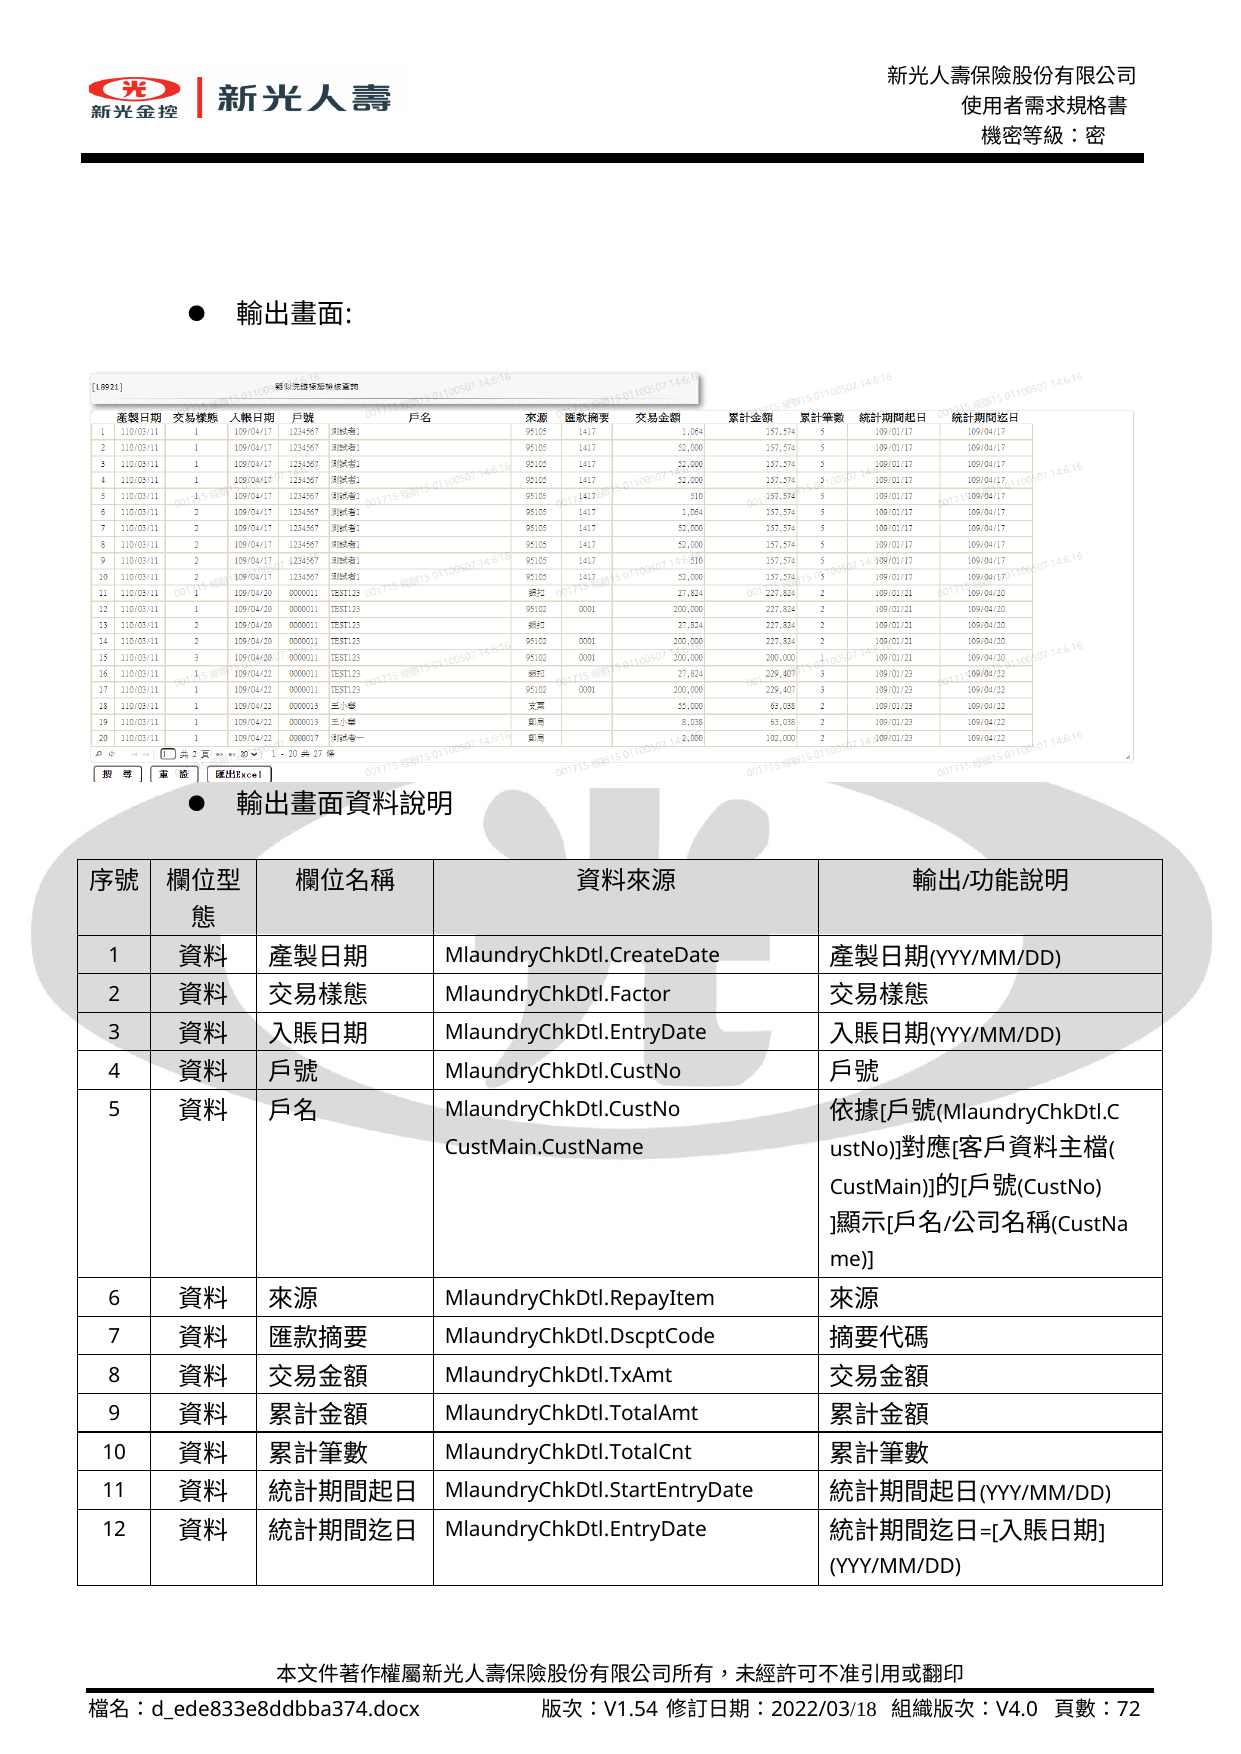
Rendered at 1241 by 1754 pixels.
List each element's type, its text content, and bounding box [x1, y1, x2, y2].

picture [88, 61, 414, 118]
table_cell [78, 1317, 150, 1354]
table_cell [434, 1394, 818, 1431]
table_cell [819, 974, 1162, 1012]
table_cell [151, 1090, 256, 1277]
picture [25, 369, 1215, 1166]
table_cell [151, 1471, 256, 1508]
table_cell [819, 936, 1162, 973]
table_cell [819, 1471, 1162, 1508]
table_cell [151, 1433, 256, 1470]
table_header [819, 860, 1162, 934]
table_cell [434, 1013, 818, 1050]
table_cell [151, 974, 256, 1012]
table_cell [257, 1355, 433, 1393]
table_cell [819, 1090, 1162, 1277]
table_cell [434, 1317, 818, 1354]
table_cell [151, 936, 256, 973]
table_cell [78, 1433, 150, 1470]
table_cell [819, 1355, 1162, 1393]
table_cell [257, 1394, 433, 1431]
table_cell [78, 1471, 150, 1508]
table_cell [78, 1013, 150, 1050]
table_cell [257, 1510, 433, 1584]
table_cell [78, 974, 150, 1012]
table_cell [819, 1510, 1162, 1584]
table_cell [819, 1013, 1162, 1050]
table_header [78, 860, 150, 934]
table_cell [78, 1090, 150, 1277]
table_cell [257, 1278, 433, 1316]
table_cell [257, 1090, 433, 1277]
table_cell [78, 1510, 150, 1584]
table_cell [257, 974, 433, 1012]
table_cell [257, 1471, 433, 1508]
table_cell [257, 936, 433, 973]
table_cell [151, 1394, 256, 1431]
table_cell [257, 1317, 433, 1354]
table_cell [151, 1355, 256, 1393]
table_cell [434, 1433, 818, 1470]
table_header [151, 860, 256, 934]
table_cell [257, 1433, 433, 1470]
list 輸出畫面: [186, 292, 1152, 332]
list 輸出畫面資料說明 [186, 782, 1152, 821]
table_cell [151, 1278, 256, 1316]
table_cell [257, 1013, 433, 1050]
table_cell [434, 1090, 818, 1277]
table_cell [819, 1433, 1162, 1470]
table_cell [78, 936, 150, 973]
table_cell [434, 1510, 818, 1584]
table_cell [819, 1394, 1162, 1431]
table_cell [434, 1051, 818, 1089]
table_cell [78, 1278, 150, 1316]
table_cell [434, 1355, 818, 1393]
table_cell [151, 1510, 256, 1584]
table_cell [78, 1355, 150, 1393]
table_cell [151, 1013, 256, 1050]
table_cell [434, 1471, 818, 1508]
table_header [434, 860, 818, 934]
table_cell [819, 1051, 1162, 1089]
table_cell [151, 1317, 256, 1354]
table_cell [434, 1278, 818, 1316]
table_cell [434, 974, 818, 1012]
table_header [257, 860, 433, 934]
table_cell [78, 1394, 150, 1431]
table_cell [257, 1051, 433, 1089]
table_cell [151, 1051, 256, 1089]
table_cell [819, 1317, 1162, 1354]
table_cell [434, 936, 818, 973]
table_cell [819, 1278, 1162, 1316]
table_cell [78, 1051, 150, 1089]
